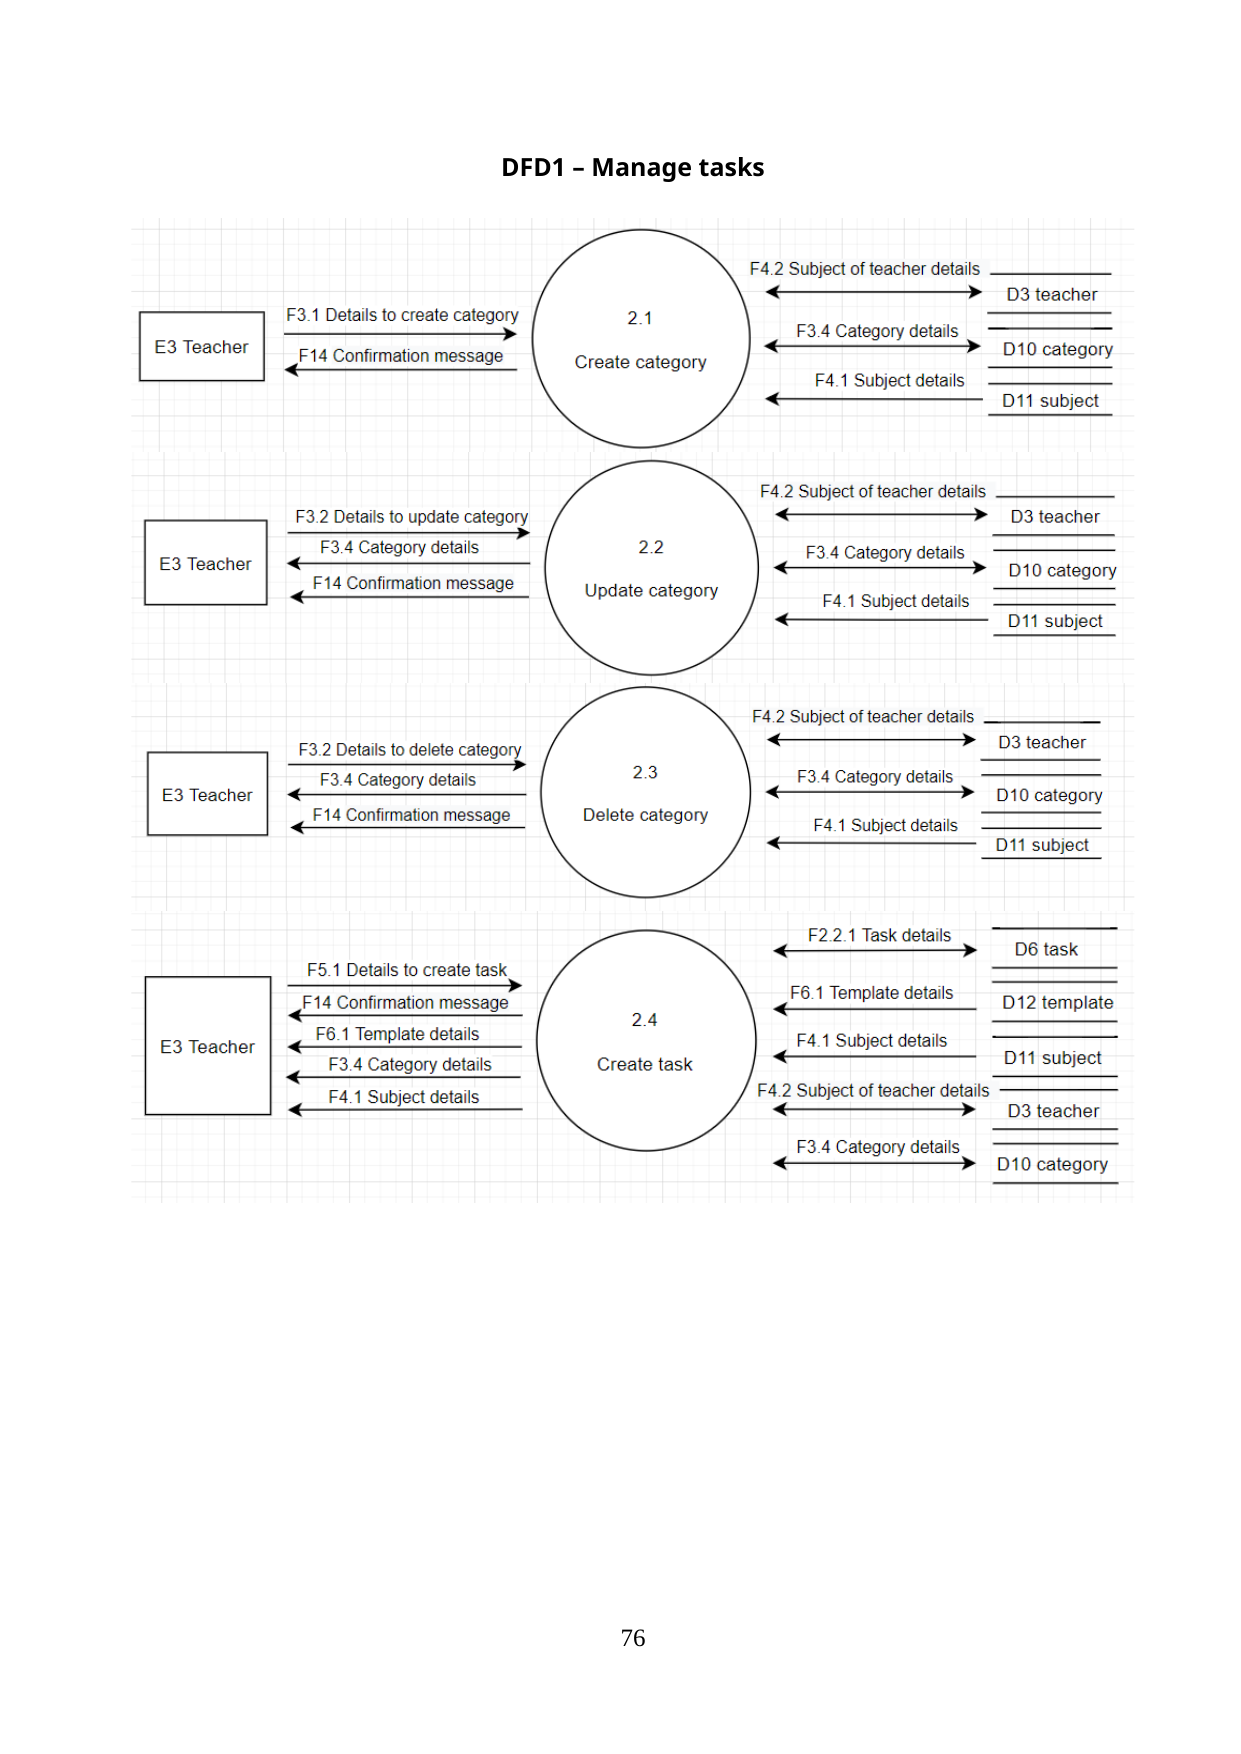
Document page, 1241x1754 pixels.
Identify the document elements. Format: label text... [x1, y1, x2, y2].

picture [131, 218, 1135, 1203]
text DFD1 – Manage tasks [131, 150, 1134, 184]
